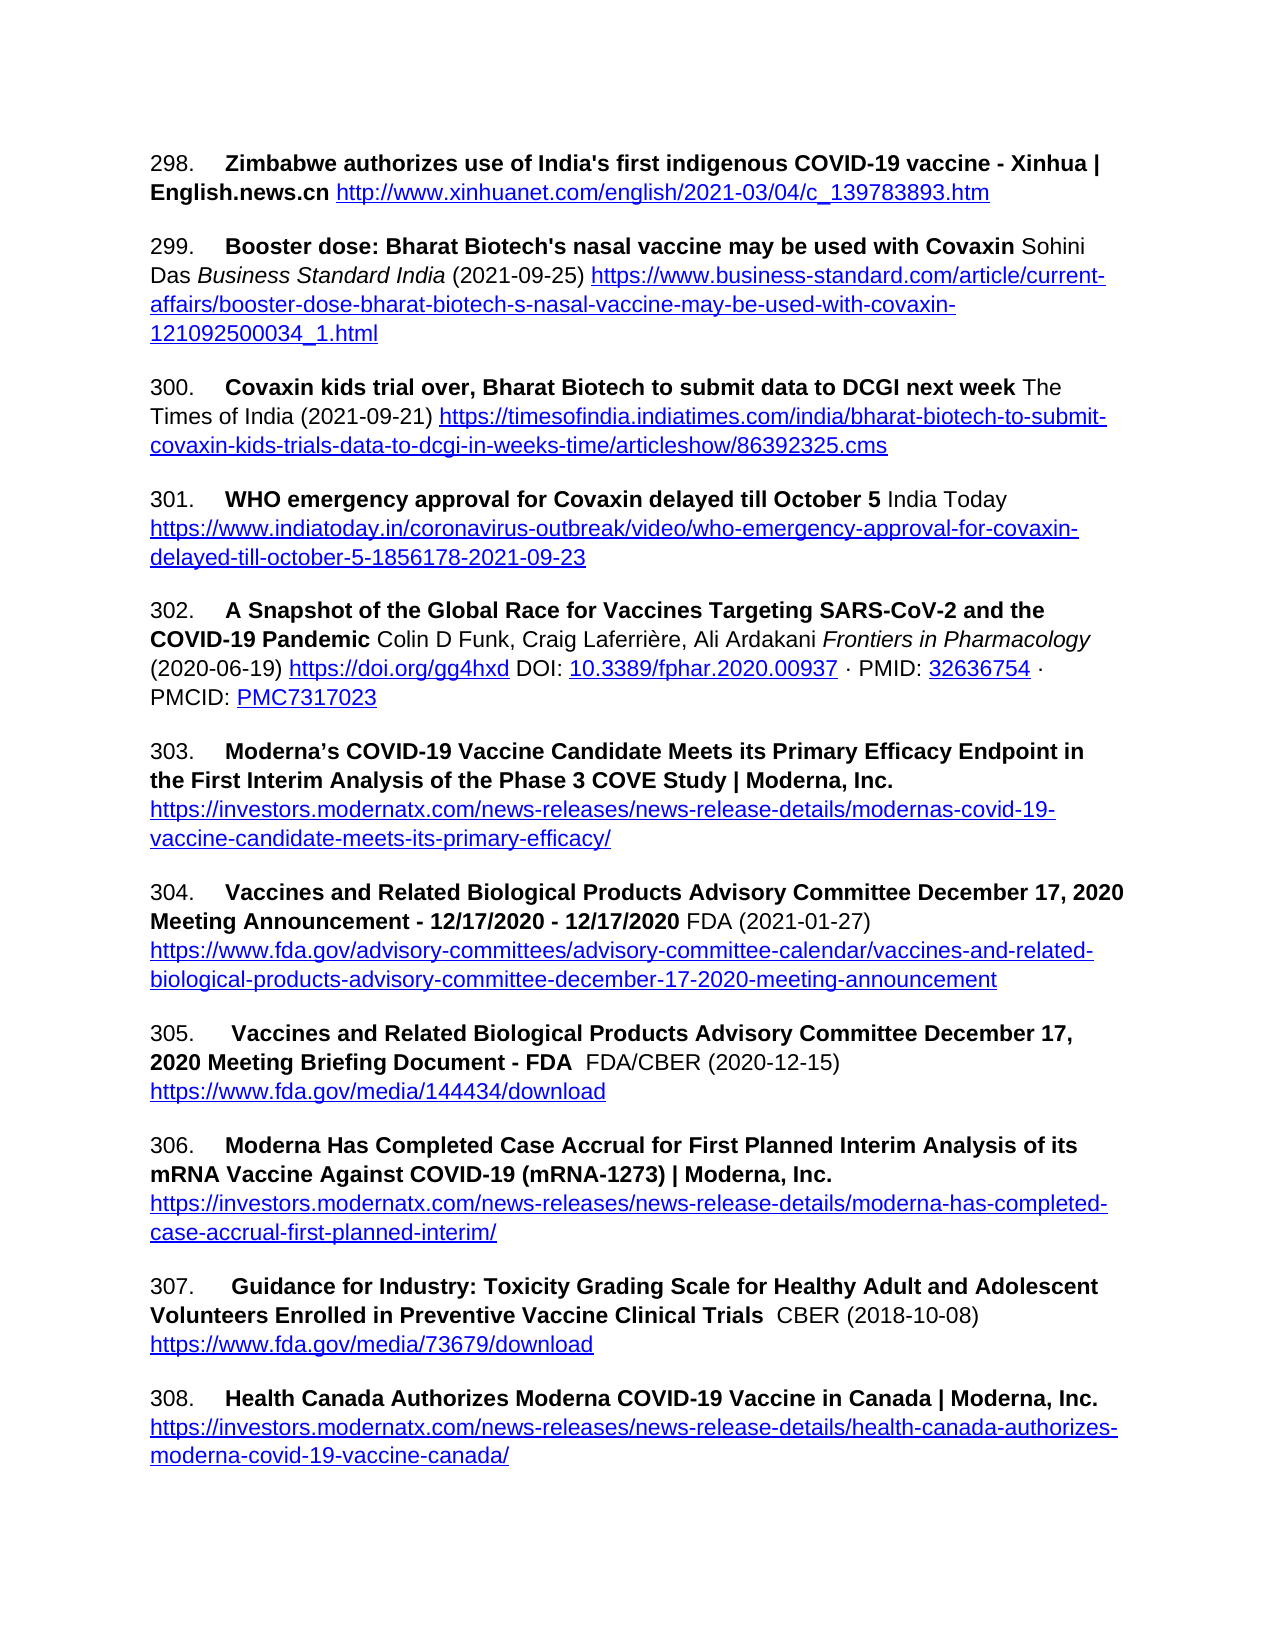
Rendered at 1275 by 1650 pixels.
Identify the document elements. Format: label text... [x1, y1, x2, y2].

text 306. Moderna Has Completed Case Accrual for First Planned Interim Analysis of its mRNA Vaccine Against COVID-19 (mRNA-1273) | Moderna, Inc. https://investors.modernatx.com/news-releases/news-release-details/moderna-has-completed-case-accrual-first-planned-interim/ [150, 1132, 1125, 1245]
text 307. Guidance for Industry: Toxicity Grading Scale for Healthy Adult and Adolescent Volunteers Enrolled in Preventive Vaccine Clinical Trials CBER (2018-10-08) https://www.fda.gov/media/73679/download [150, 1273, 1125, 1357]
text 305. Vaccines and Related Biological Products Advisory Committee December 17, 2020 Meeting Briefing Document - FDA FDA/CBER (2020-12-15) https://www.fda.gov/media/144434/download [150, 1020, 1125, 1104]
text 308. Health Canada Authorizes Moderna COVID-19 Vaccine in Canada | Moderna, Inc. https://investors.modernatx.com/news-releases/news-release-details/health-canada-authorizes-moderna-covid-19-vaccine-canada/ [150, 1384, 1125, 1469]
text 304. Vaccines and Related Biological Products Advisory Committee December 17, 2020 Meeting Announcement - 12/17/2020 - 12/17/2020 FDA (2021-01-27) https://www.fda.gov/advisory-committees/advisory-committee-calendar/vaccines-and-related-biological-products-advisory-committee-december-17-2020-meeting-announcement [150, 879, 1125, 992]
text 299. Booster dose: Bharat Biotech's nasal vaccine may be used with Covaxin Sohini Das Business Standard India (2021-09-25) https://www.business-standard.com/article/current-affairs/booster-dose-bharat-biotech-s-nasal-vaccine-may-be-used-with-covaxin-121092500034_1.html [150, 233, 1125, 346]
text 300. Covaxin kids trial over, Bharat Biotech to submit data to DCGI next week The Times of India (2021-09-21) https://timesofindia.indiatimes.com/india/bharat-biotech-to-submit-covaxin-kids-trials-data-to-dcgi-in-weeks-time/articleshow/86392325.cms [150, 374, 1125, 458]
text 298. Zimbabwe authorizes use of India's first indigenous COVID-19 vaccine - Xinhua | English.news.cn http://www.xinhuanet.com/english/2021-03/04/c_139783893.htm [150, 150, 1125, 205]
text 303. Moderna’s COVID-19 Vaccine Candidate Meets its Primary Efficacy Endpoint in the First Interim Analysis of the Phase 3 COVE Study | Moderna, Inc. https://investors.modernatx.com/news-releases/news-release-details/modernas-covid-19-vaccine-candidate-meets-its-primary-efficacy/ [150, 738, 1125, 852]
text 301. WHO emergency approval for Covaxin delayed till October 5 India Today https://www.indiatoday.in/coronavirus-outbreak/video/who-emergency-approval-for-covaxin-delayed-till-october-5-1856178-2021-09-23 [150, 486, 1125, 570]
text 302. A Snapshot of the Global Race for Vaccines Targeting SARS-CoV-2 and the COVID-19 Pandemic Colin D Funk, Craig Laferrière, Ali Ardakani Frontiers in Pharmacology (2020-06-19) https://doi.org/gg4hxd DOI: 10.3389/fphar.2020.00937 · PMID: 32636754 · PMCID: PMC7317023 [150, 597, 1125, 711]
